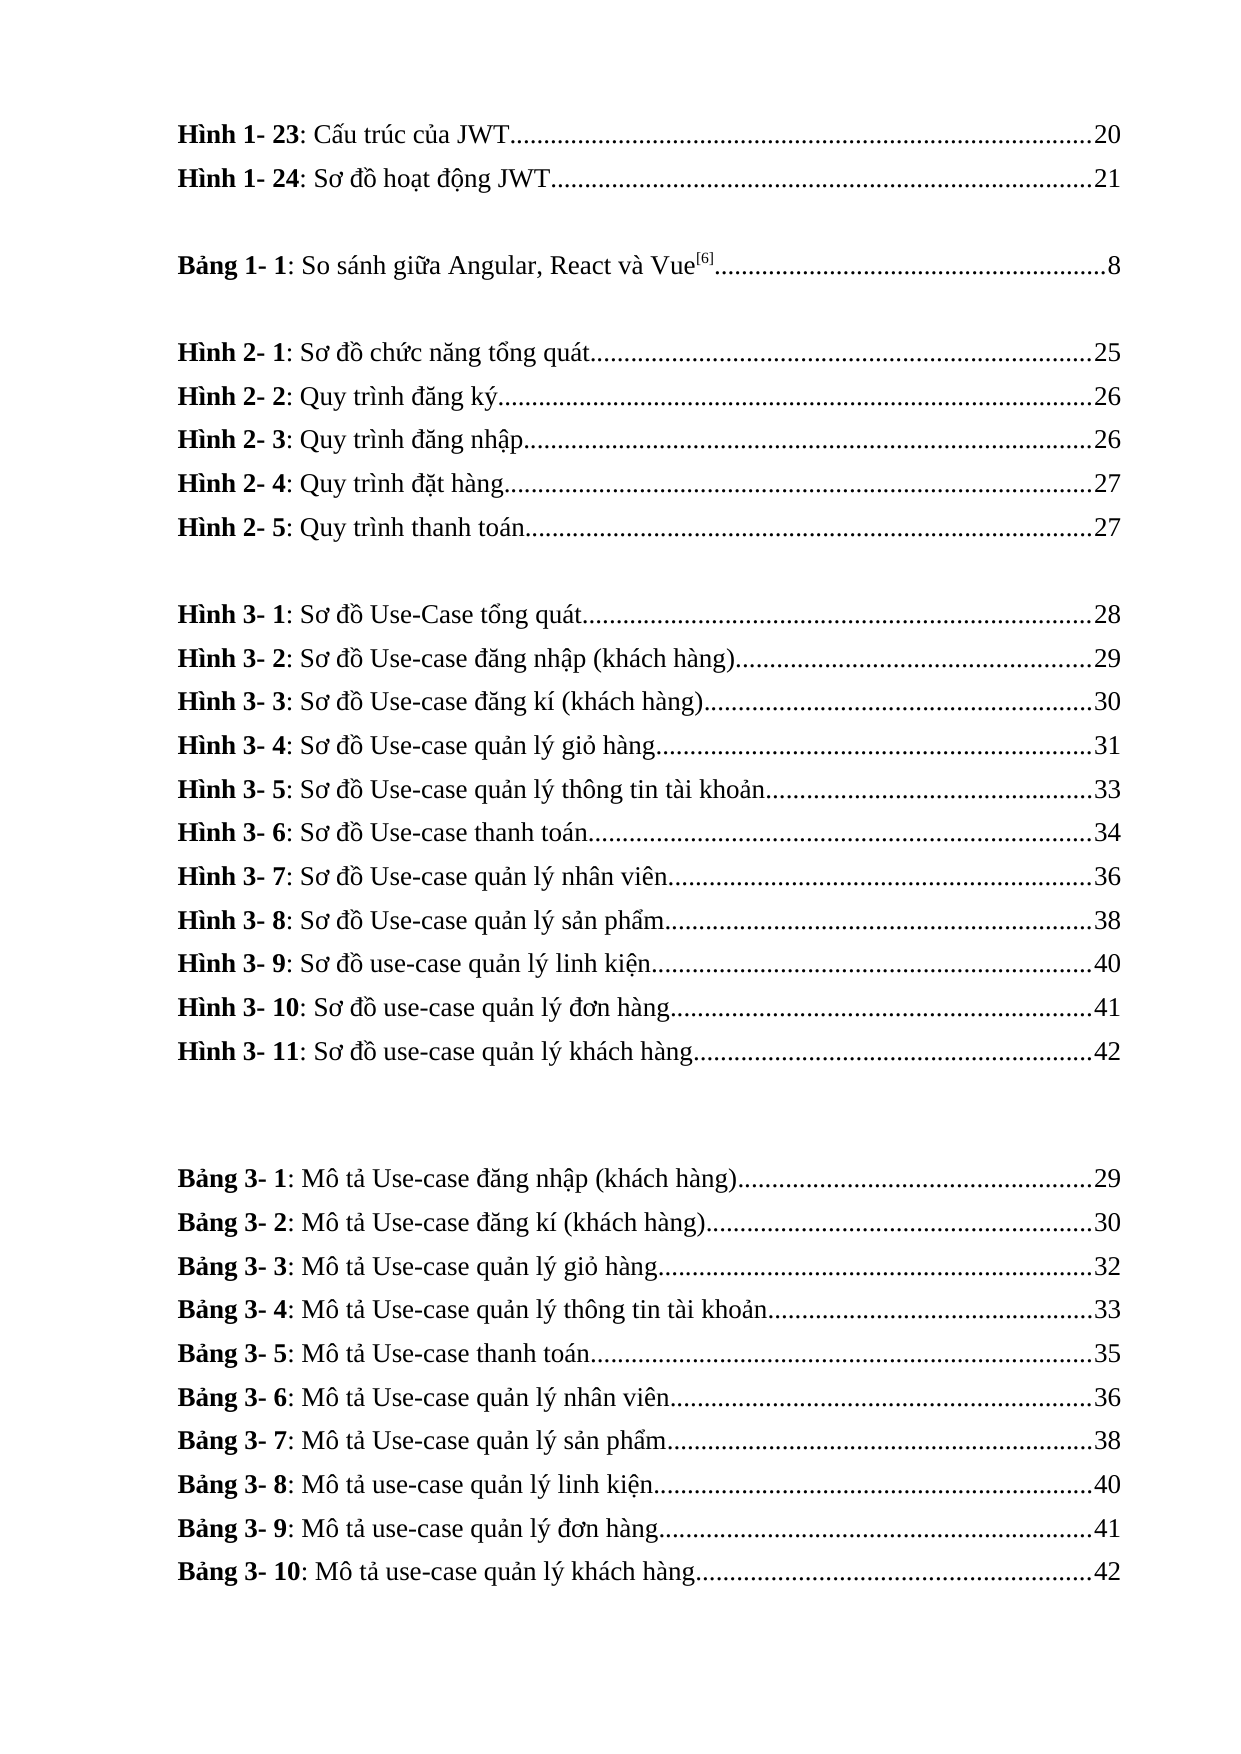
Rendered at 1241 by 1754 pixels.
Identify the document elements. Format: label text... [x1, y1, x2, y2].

text Hình 3- 8: Sơ đồ Use-case quản lý sản phẩm 38 [177, 904, 1122, 935]
text Bảng 3- 3: Mô tả Use-case quản lý giỏ hàng 32 [177, 1250, 1122, 1281]
text Bảng 1- 1: So sánh giữa Angular, React và Vue[6] 8 [177, 249, 1122, 280]
text Hình 2- 3: Quy trình đăng nhập 26 [177, 424, 1122, 455]
text Hình 3- 5: Sơ đồ Use-case quản lý thông tin tài khoản 33 [177, 773, 1122, 804]
text Bảng 3- 10: Mô tả use-case quản lý khách hàng 42 [177, 1555, 1122, 1586]
text Bảng 3- 2: Mô tả Use-case đăng kí (khách hàng) 30 [177, 1206, 1122, 1237]
text Hình 3- 3: Sơ đồ Use-case đăng kí (khách hàng) 30 [177, 686, 1122, 717]
text Hình 3- 10: Sơ đồ use-case quản lý đơn hàng 41 [177, 991, 1122, 1022]
text Bảng 3- 1: Mô tả Use-case đăng nhập (khách hàng) 29 [177, 1162, 1122, 1194]
text Hình 3- 11: Sơ đồ use-case quản lý khách hàng 42 [177, 1035, 1122, 1066]
text Bảng 3- 6: Mô tả Use-case quản lý nhân viên 36 [177, 1381, 1122, 1412]
text Bảng 3- 7: Mô tả Use-case quản lý sản phẩm 38 [177, 1424, 1122, 1456]
text Hình 3- 1: Sơ đồ Use-Case tổng quát 28 [177, 598, 1122, 629]
text Hình 1- 23: Cấu trúc của JWT 20 [177, 118, 1122, 149]
text Hình 1- 24: Sơ đồ hoạt động JWT 21 [177, 162, 1122, 193]
text Hình 3- 4: Sơ đồ Use-case quản lý giỏ hàng 31 [177, 729, 1122, 760]
text Hình 3- 9: Sơ đồ use-case quản lý linh kiện 40 [177, 947, 1122, 978]
text Hình 2- 4: Quy trình đặt hàng 27 [177, 467, 1122, 498]
text Hình 2- 2: Quy trình đăng ký 26 [177, 380, 1122, 411]
text Bảng 3- 5: Mô tả Use-case thanh toán 35 [177, 1337, 1122, 1368]
text Bảng 3- 8: Mô tả use-case quản lý linh kiện 40 [177, 1468, 1122, 1499]
text Hình 2- 1: Sơ đồ chức năng tổng quát 25 [177, 336, 1122, 367]
text Bảng 3- 4: Mô tả Use-case quản lý thông tin tài khoản 33 [177, 1293, 1122, 1324]
text Hình 2- 5: Quy trình thanh toán 27 [177, 511, 1122, 542]
text Hình 3- 2: Sơ đồ Use-case đăng nhập (khách hàng) 29 [177, 642, 1122, 673]
text Bảng 3- 9: Mô tả use-case quản lý đơn hàng 41 [177, 1512, 1122, 1543]
text Hình 3- 6: Sơ đồ Use-case thanh toán 34 [177, 816, 1122, 848]
text Hình 3- 7: Sơ đồ Use-case quản lý nhân viên 36 [177, 860, 1122, 891]
